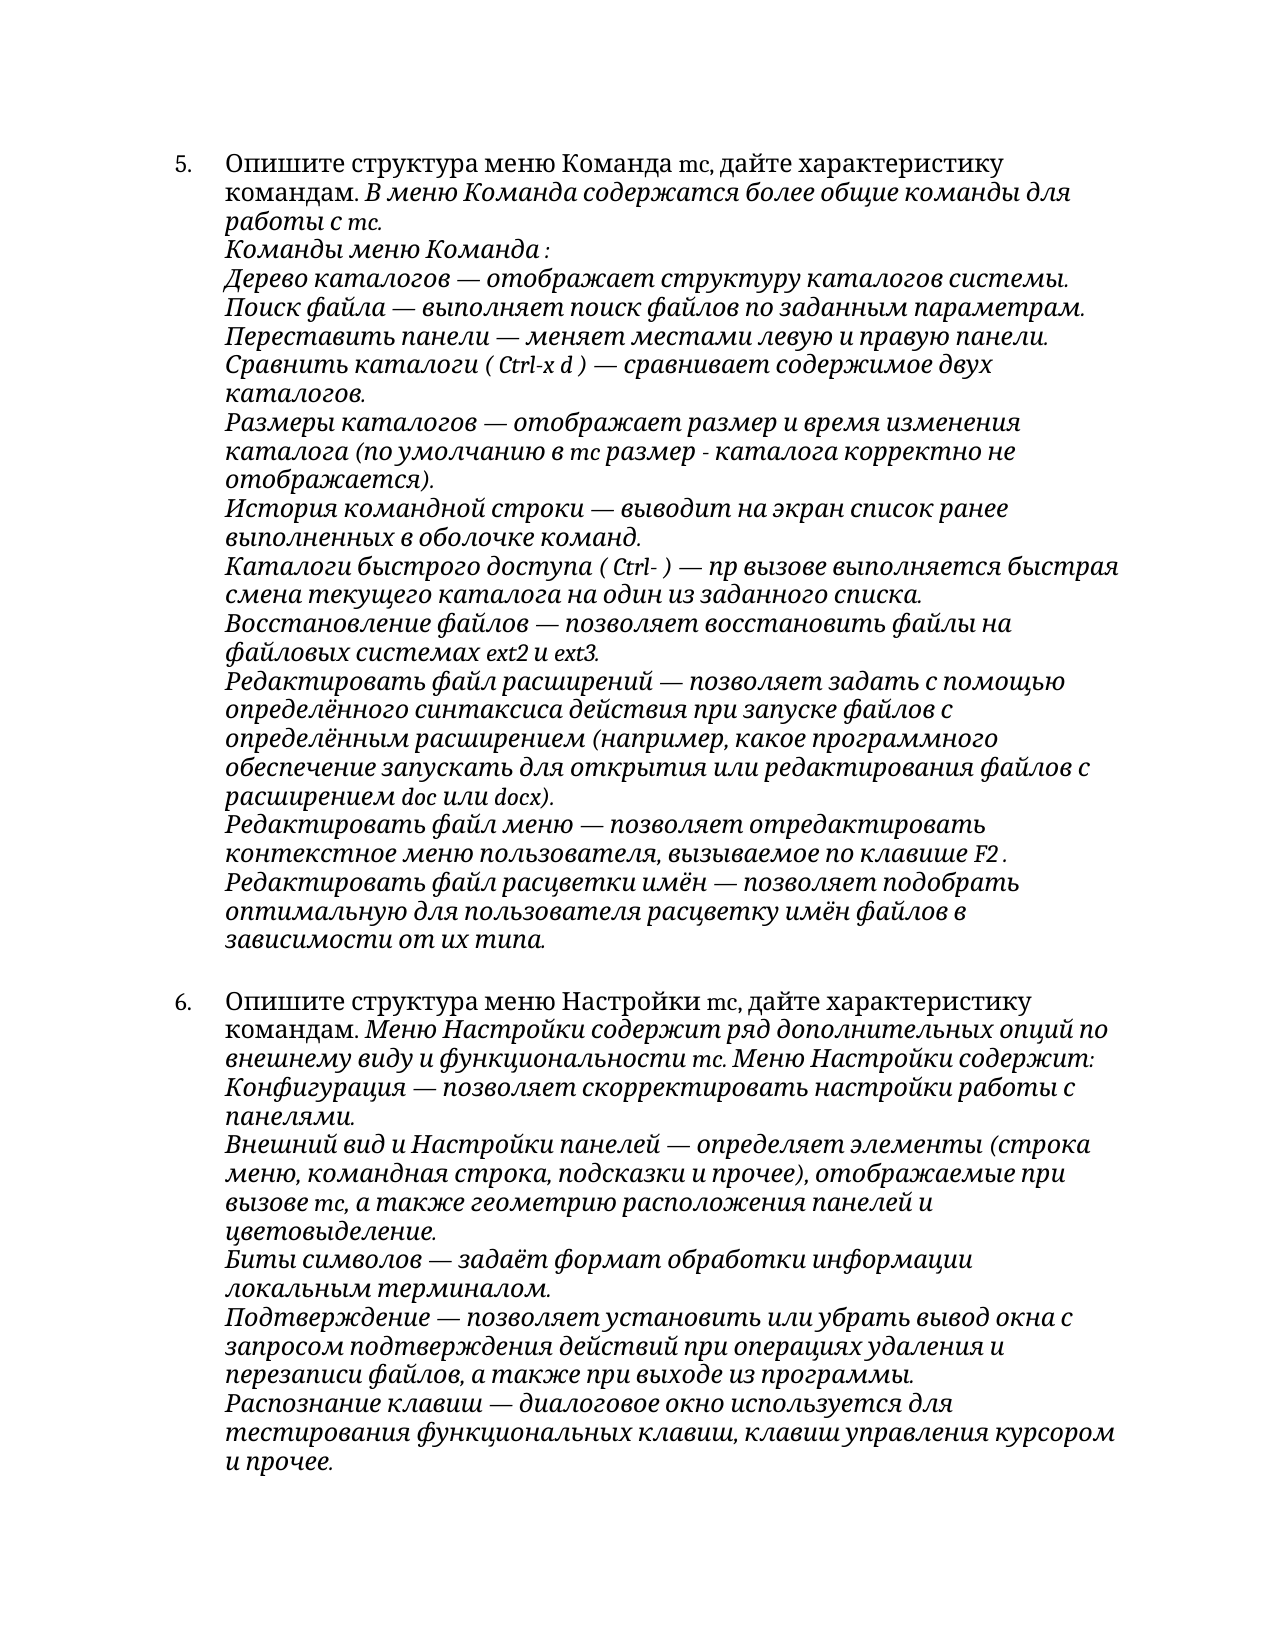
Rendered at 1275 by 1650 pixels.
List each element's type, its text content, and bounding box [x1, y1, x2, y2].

list Опишите структура меню Команда mc, дайте характеристику командам. В меню Команда содержатся более общие команды для работы с mc. Команды меню Команда : Дерево каталогов — отображает структуру каталогов системы. Поиск файла — выполняет поиск файлов по заданным параметрам. Переставить панели — меняет местами левую и правую панели. Сравнить каталоги ( Ctrl-x d ) — сравнивает содержимое двух каталогов. Размеры каталогов — отображает размер и время изменения каталога (по умолчанию в mc размер - каталога корректно не отображается). История командной строки — выводит на экран список ранее выполненных в оболочке команд. Каталоги быстрого доступа ( Ctrl- ) — пр вызове выполняется быстрая смена текущего каталога на один из заданного списка. Восстановление файлов — позволяет восстановить файлы на файловых системах ext2 и ext3. Редактировать файл расширений — позволяет задать с помощью определённого синтаксиса действия при запуске файлов с определённым расширением (например, какое программного обеспечение запускать для открытия или редактирования файлов с расширением doc или docx). Редактировать файл меню — позволяет отредактировать контекстное меню пользователя, вызываемое по клавише F2 . Редактировать файл расцветки имён — позволяет подобрать оптимальную для пользователя расцветку имён файлов в зависимости от их типа. [175, 150, 1125, 984]
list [175, 987, 1125, 1476]
